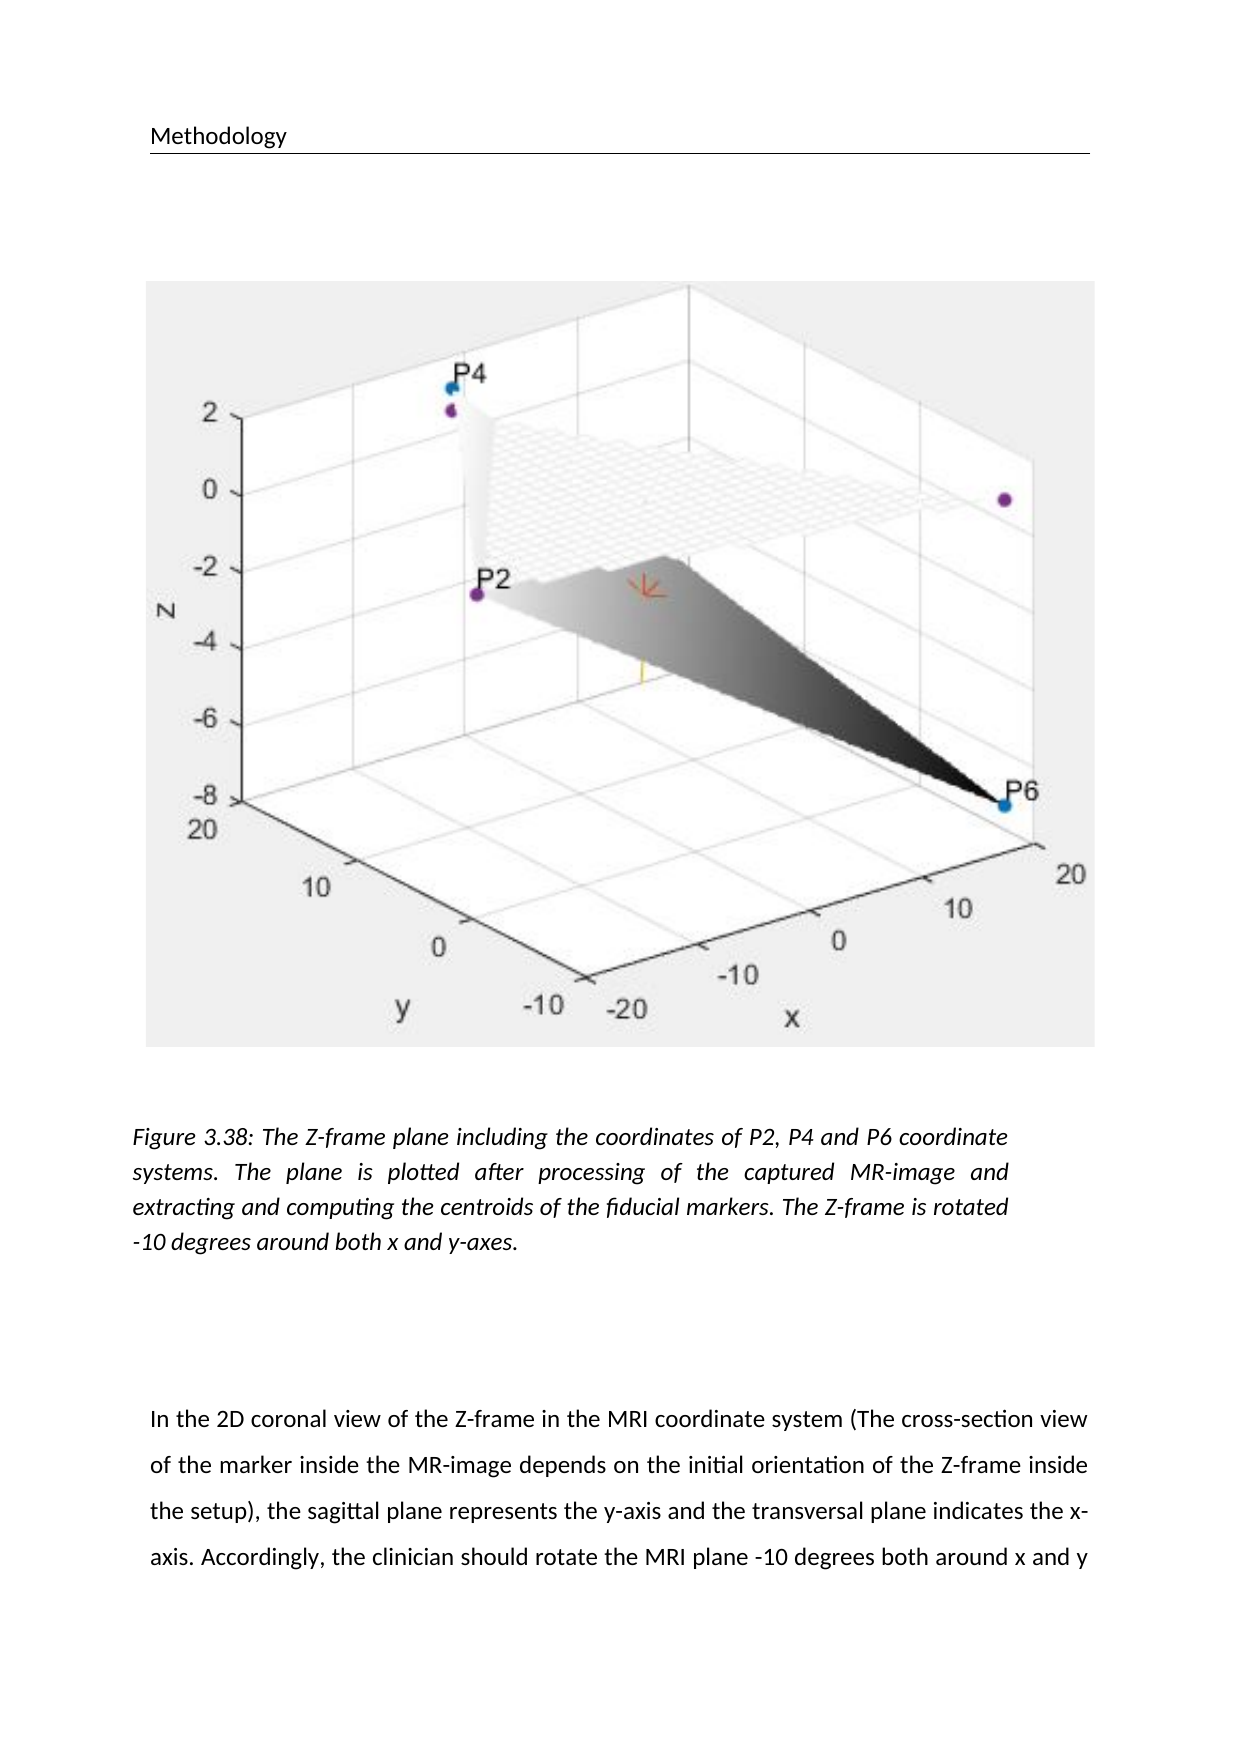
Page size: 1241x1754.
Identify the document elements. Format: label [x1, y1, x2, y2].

picture [145, 281, 1095, 1047]
text [150, 1403, 1090, 1571]
